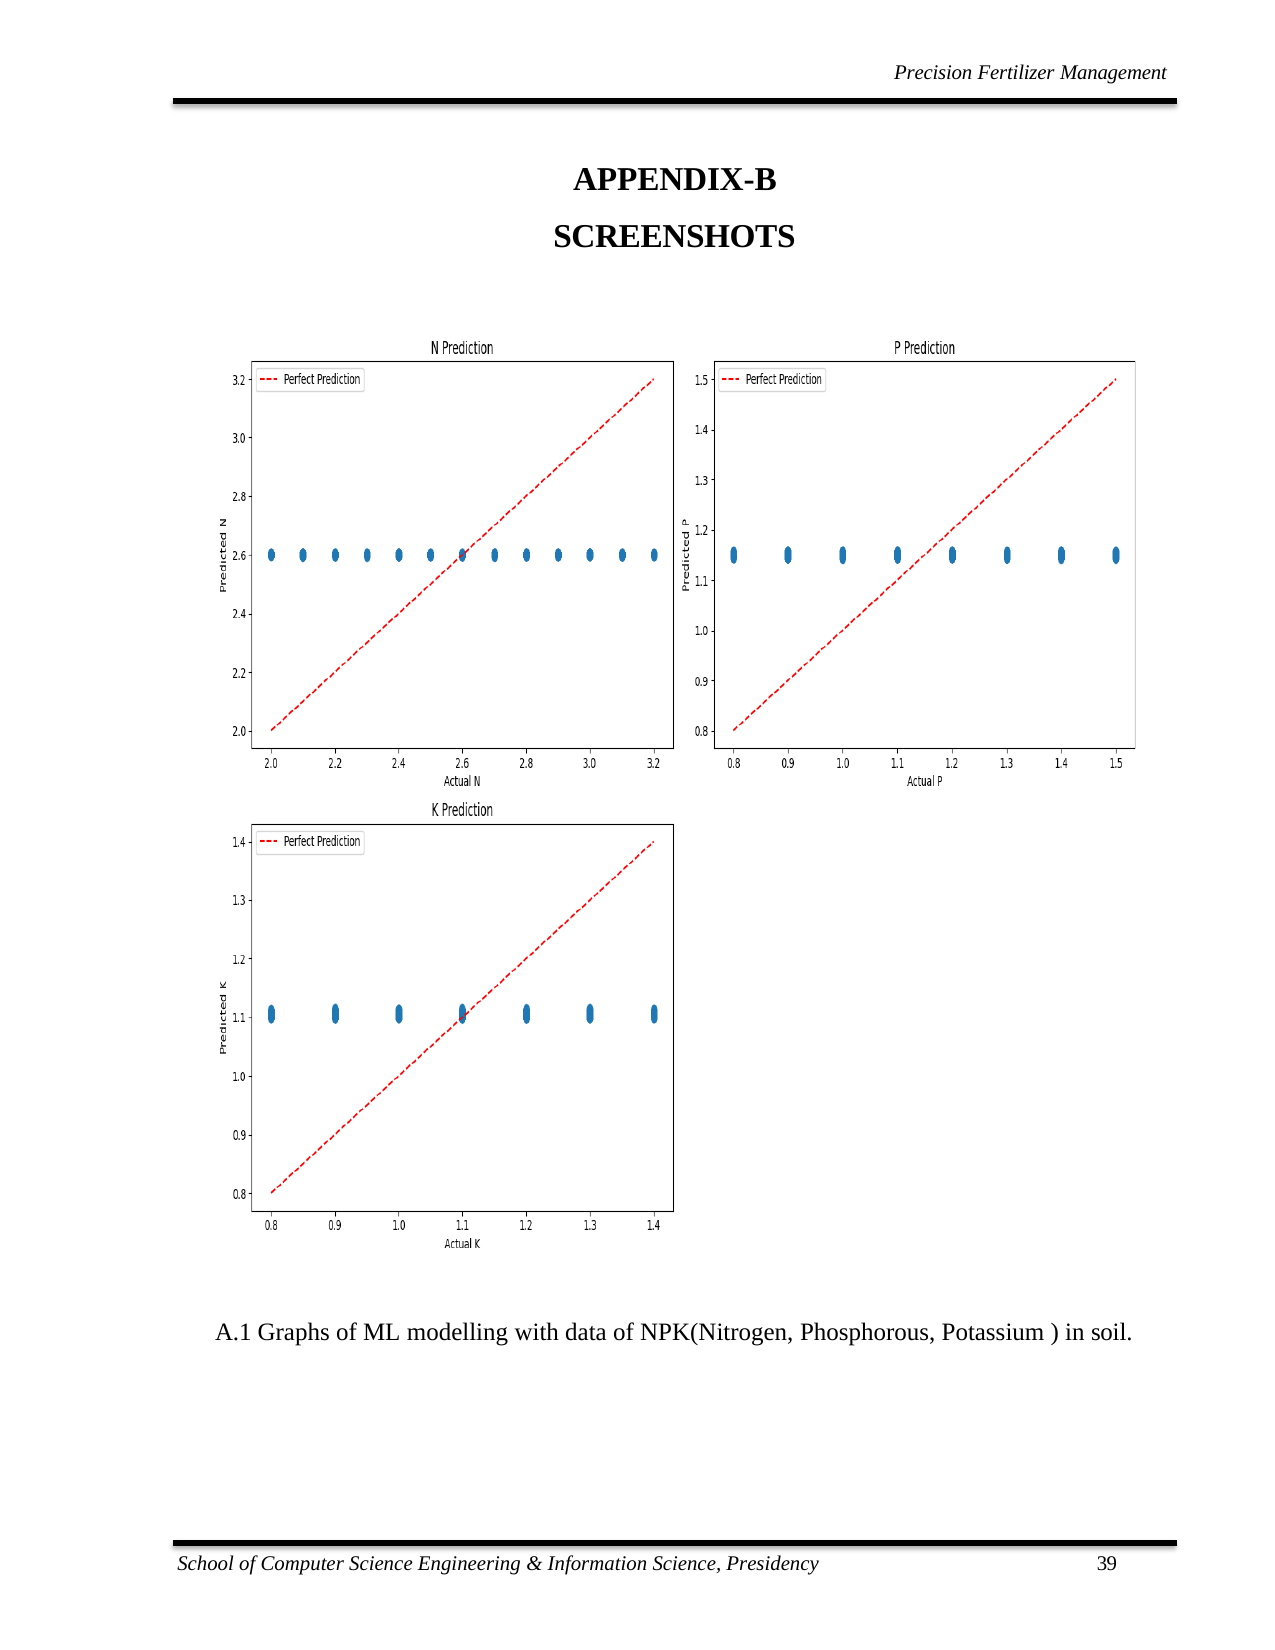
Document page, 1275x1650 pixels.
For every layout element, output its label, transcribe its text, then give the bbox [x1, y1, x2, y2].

picture [167, 1537, 1182, 1555]
subtitle APPENDIX-B SCREENSHOTS [552, 159, 797, 255]
picture [167, 95, 1183, 114]
list Graphs of ML modelling with data of NPK(Nitrogen, Phosphorous, Potassium ) in soil. [215, 1317, 1200, 1346]
picture [219, 341, 1136, 1248]
